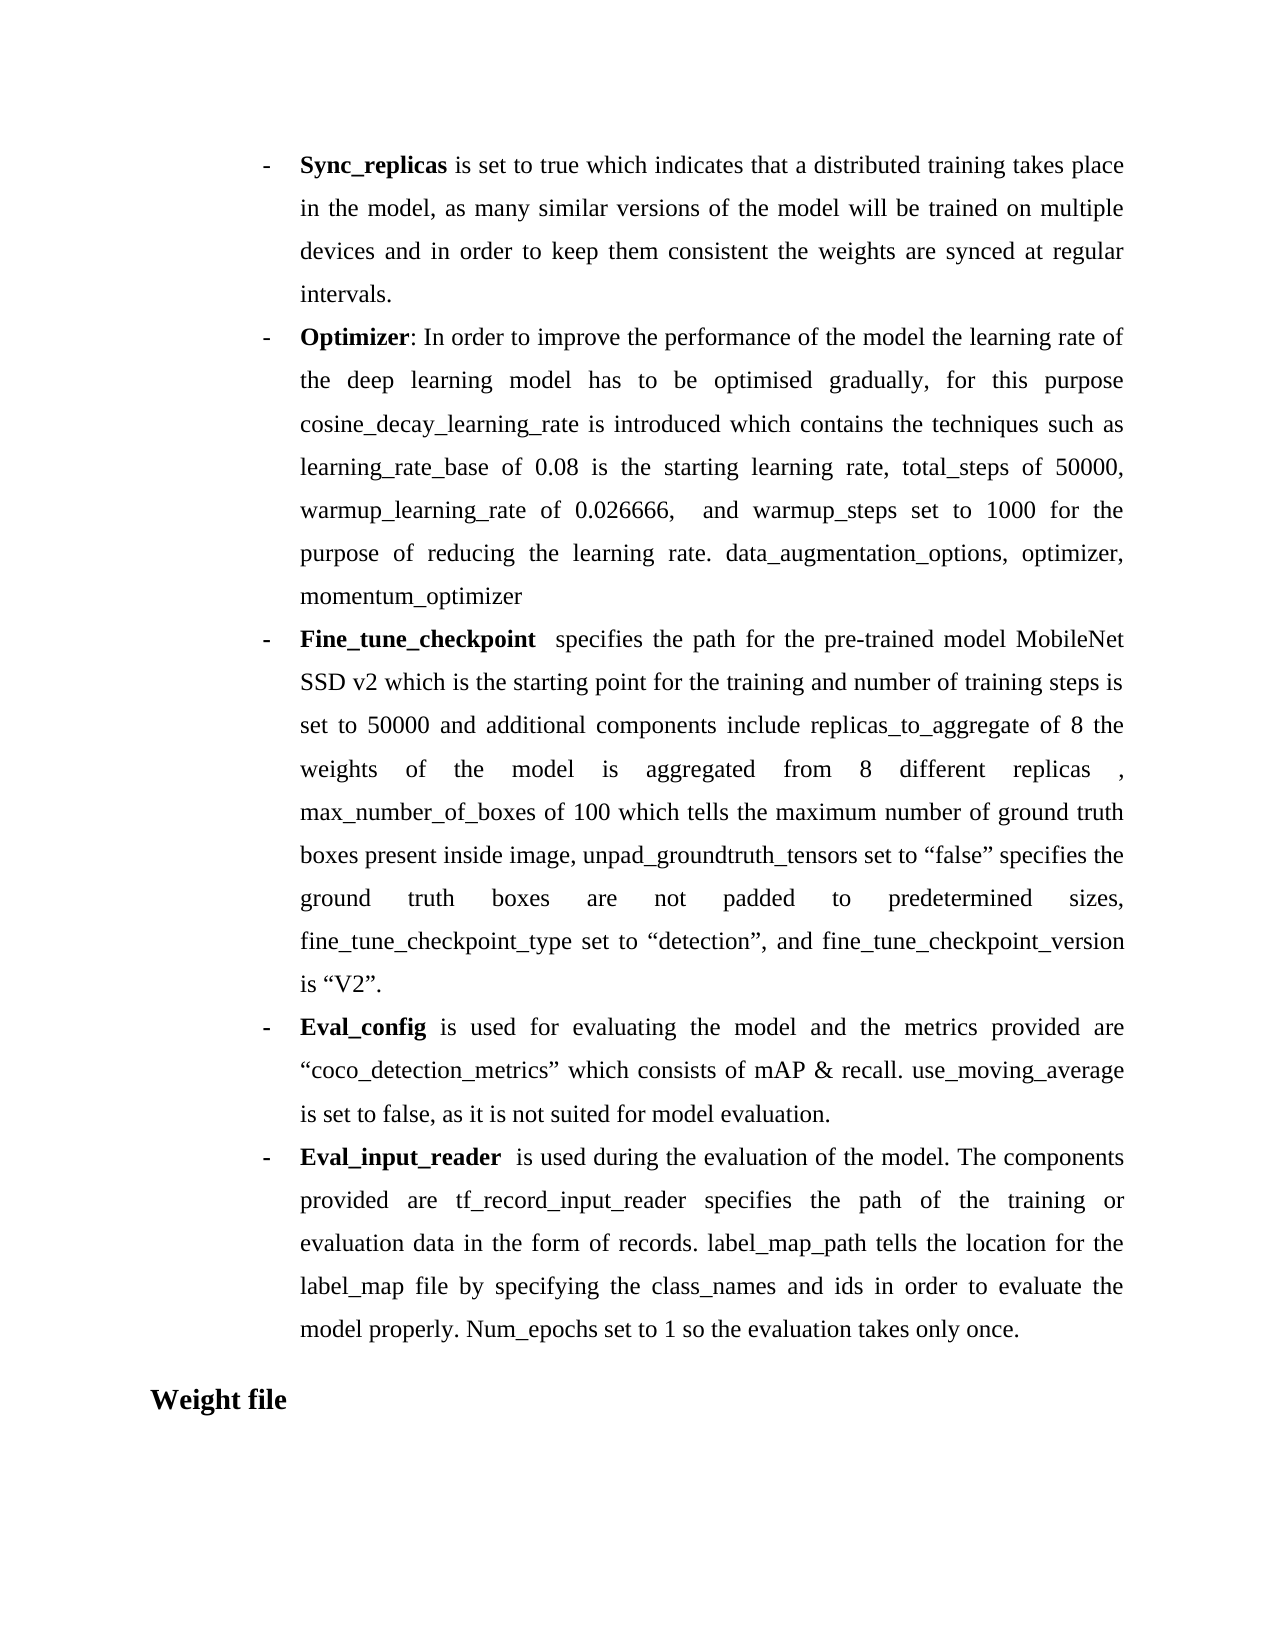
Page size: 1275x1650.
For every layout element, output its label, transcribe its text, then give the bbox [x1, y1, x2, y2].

list Fine_tune_checkpoint specifies the path for the pre-trained model MobileNet SSD v2 which is the starting point for the training and number of training steps is set to 50000 and additional components include replicas_to_aggregate of 8 the weights of the model is aggregated from 8 different replicas , max_number_of_boxes of 100 which tells the maximum number of ground truth boxes present inside image, unpad_groundtruth_tensors set to “false” specifies the ground truth boxes are not padded to predetermined sizes, fine_tune_checkpoint_type set to “detection”, and fine_tune_checkpoint_version is “V2”. [262, 624, 1125, 998]
list Optimizer: In order to improve the performance of the model the learning rate of the deep learning model has to be optimised gradually, for this purpose cosine_decay_learning_rate is introduced which contains the techniques such as learning_rate_base of 0.08 is the starting learning rate, total_steps of 50000, warmup_learning_rate of 0.026666, and warmup_steps set to 1000 for the purpose of reducing the learning rate. data_augmentation_options, optimizer, momentum_optimizer [262, 322, 1125, 610]
list Sync_replicas is set to true which indicates that a distributed training takes place in the model, as many similar versions of the model will be trained on multiple devices and in order to keep them consistent the weights are synced at regular intervals. [262, 150, 1125, 308]
list Eval_input_reader is used during the evaluation of the model. The components provided are tf_record_input_reader specifies the path of the training or evaluation data in the form of records. label_map_path tells the location for the label_map file by specifying the class_names and ids in order to evaluate the model properly. Num_epochs set to 1 so the evaluation takes only once. [262, 1142, 1125, 1343]
text Weight file [150, 1382, 1125, 1416]
list Eval_config is used for evaluating the model and the metrics provided are “coco_detection_metrics” which consists of mAP & recall. use_moving_average is set to false, as it is not suited for model evaluation. [262, 1012, 1125, 1127]
